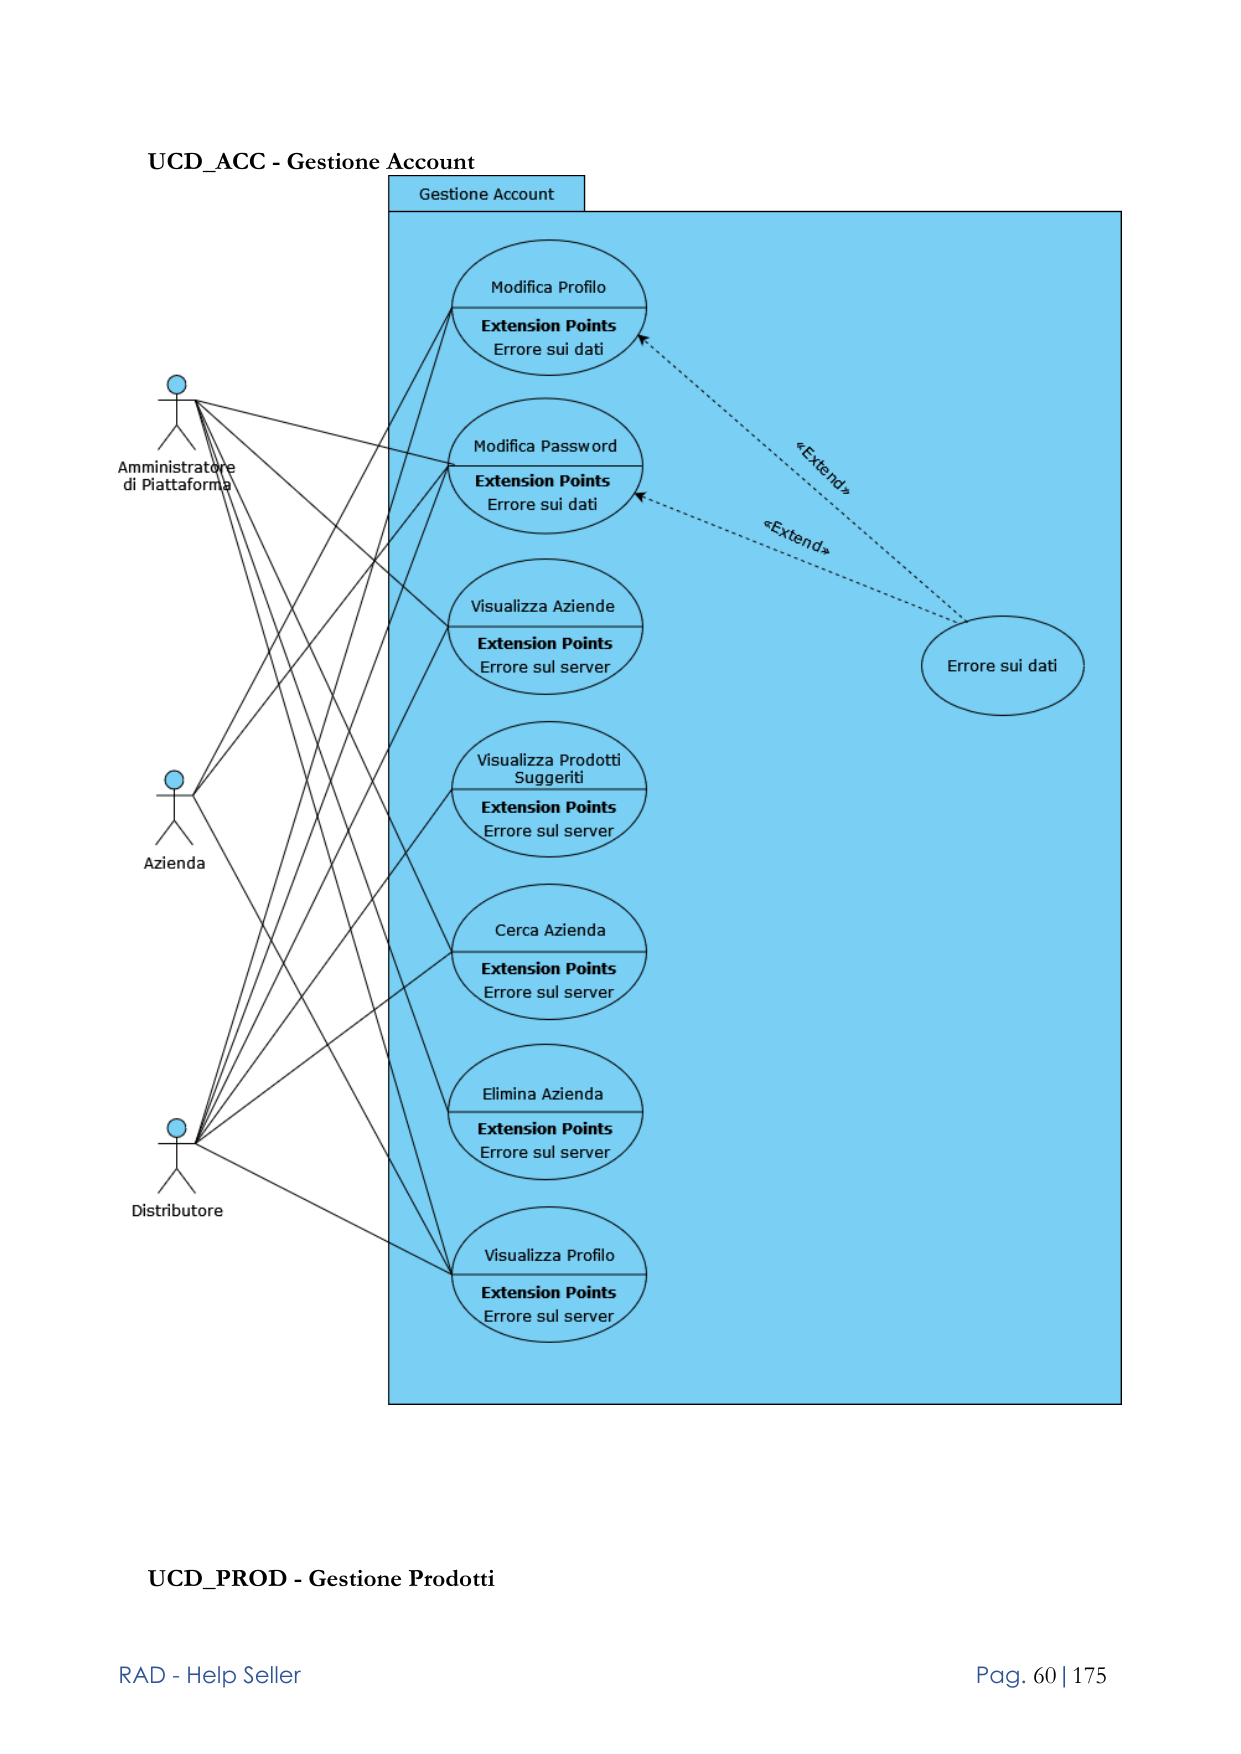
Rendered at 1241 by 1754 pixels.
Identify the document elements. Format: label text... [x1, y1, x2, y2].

picture [118, 175, 1122, 1405]
subtitle UCD_PROD - Gestione Prodotti [147, 1565, 1122, 1593]
subtitle UCD_ACC - Gestione Account [147, 148, 1122, 175]
